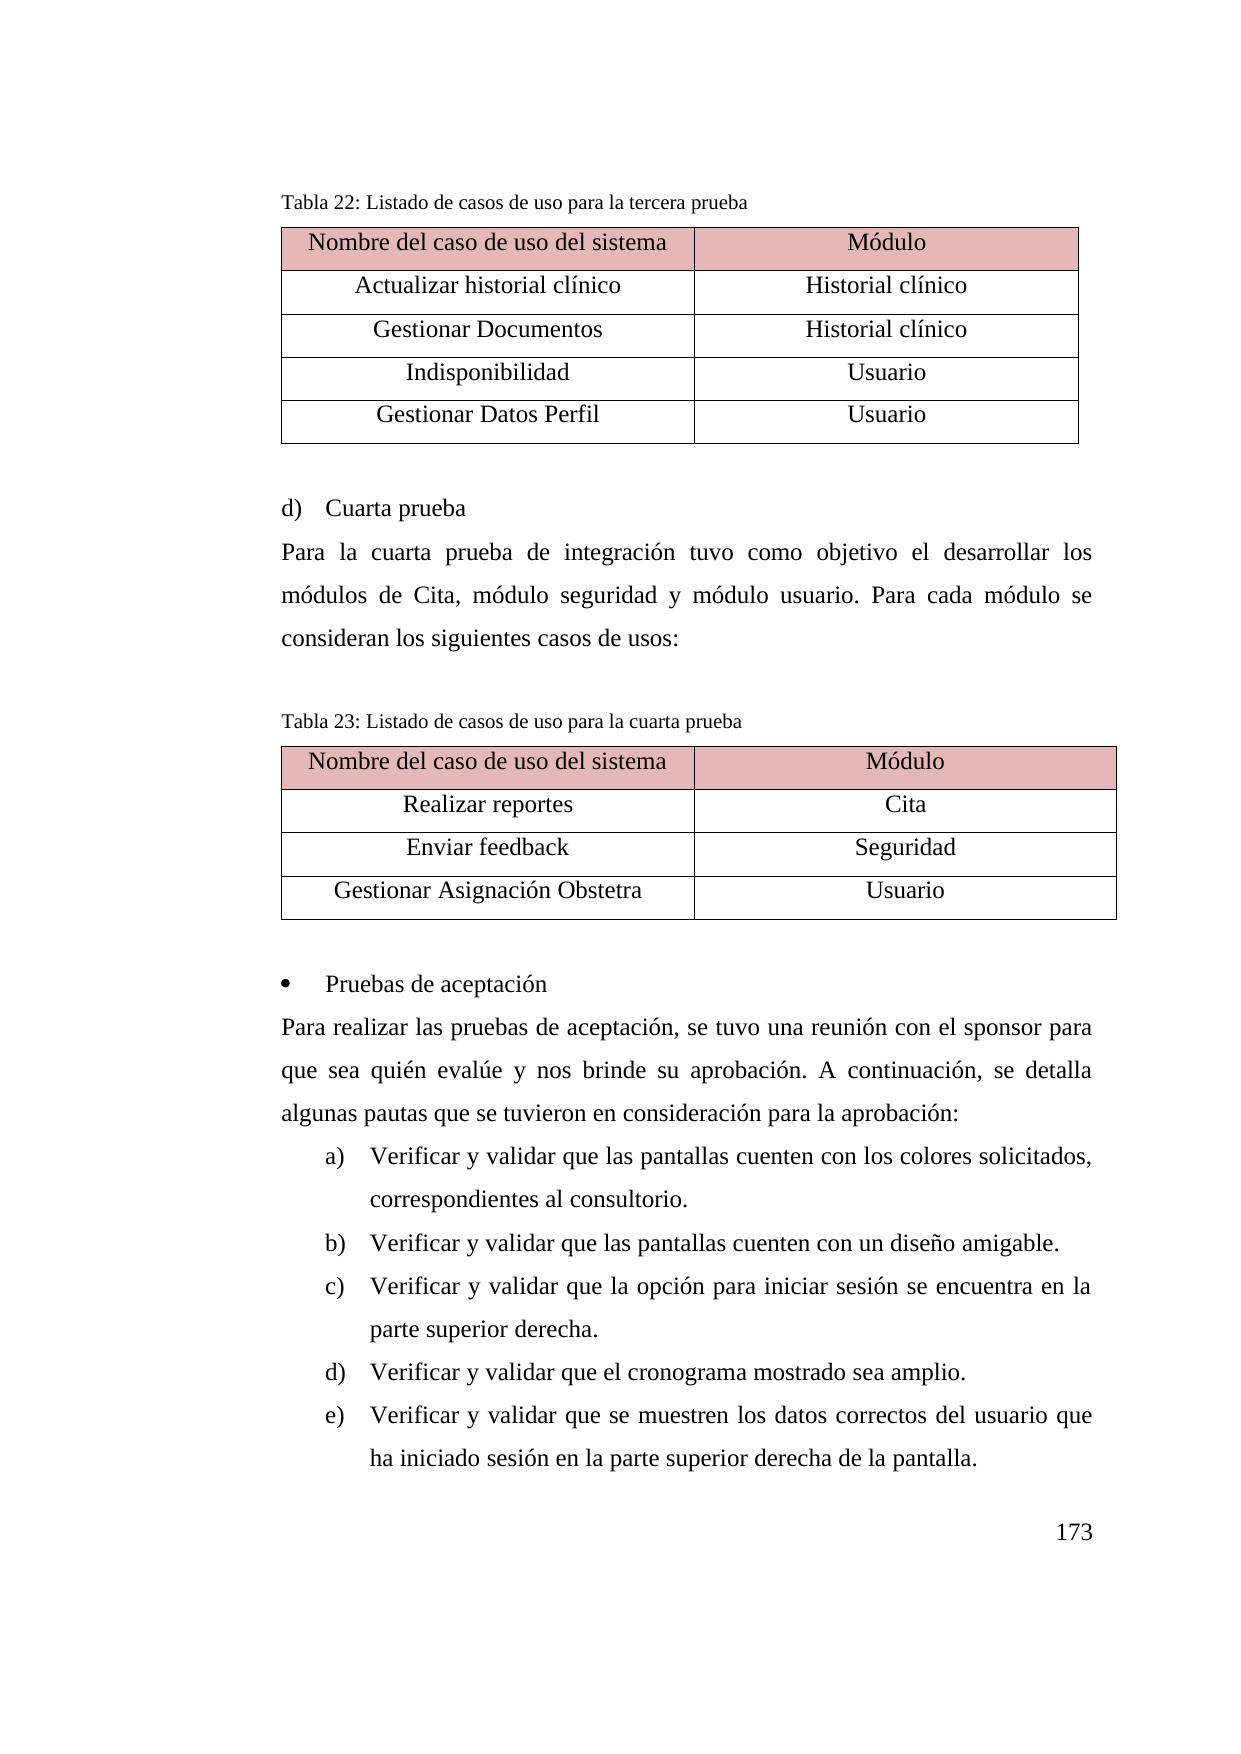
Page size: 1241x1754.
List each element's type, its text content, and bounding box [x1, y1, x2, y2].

table_header Nombre del caso de uso del sistema [282, 747, 694, 789]
table_cell Seguridad [695, 833, 1116, 876]
table_cell Usuario [695, 358, 1078, 399]
table_cell Realizar reportes [282, 790, 694, 832]
table_cell Actualizar historial clínico [282, 271, 694, 314]
list Verificar y validar que se muestren los datos correctos del usuario que ha iniciado sesión en la parte superior derecha de la pantalla. [325, 1400, 1092, 1472]
table_header Nombre del caso de uso del sistema [282, 228, 694, 270]
text Tabla 23: Listado de casos de uso para la cuarta prueba [281, 709, 1128, 733]
table_cell Usuario [695, 877, 1116, 918]
list Verificar y validar que la opción para iniciar sesión se encuentra en la parte superior derecha. [325, 1271, 1092, 1343]
list Cuarta prueba [281, 493, 1128, 522]
list Pruebas de aceptación [281, 969, 1128, 998]
text Para la cuarta prueba de integración tuvo como objetivo el desarrollar los módulos de Cita, módulo seguridad y módulo usuario. Para cada módulo se consideran los siguientes casos de usos: [281, 537, 1093, 652]
table_header Módulo [695, 228, 1078, 270]
text Tabla 22: Listado de casos de uso para la tercera prueba [281, 190, 1128, 214]
list Verificar y validar que el cronograma mostrado sea amplio. [325, 1357, 1128, 1386]
table_cell Indisponibilidad [282, 358, 694, 399]
table_cell Usuario [695, 401, 1078, 443]
table_cell Historial clínico [695, 315, 1078, 357]
list Verificar y validar que las pantallas cuenten con los colores solicitados, correspondientes al consultorio. [325, 1141, 1092, 1213]
list Verificar y validar que las pantallas cuenten con un diseño amigable. [325, 1228, 1128, 1257]
table_header Módulo [695, 747, 1116, 789]
text Para realizar las pruebas de aceptación, se tuvo una reunión con el sponsor para que sea quién evalúe y nos brinde su aprobación. A continuación, se detalla algunas pautas que se tuvieron en consideración para la aprobación: [281, 1012, 1093, 1127]
table_cell Gestionar Asignación Obstetra [282, 877, 694, 918]
table_cell Historial clínico [695, 271, 1078, 314]
table_cell Cita [695, 790, 1116, 832]
table_cell Gestionar Datos Perfil [282, 401, 694, 443]
table_cell Enviar feedback [282, 833, 694, 876]
table_cell Gestionar Documentos [282, 315, 694, 357]
